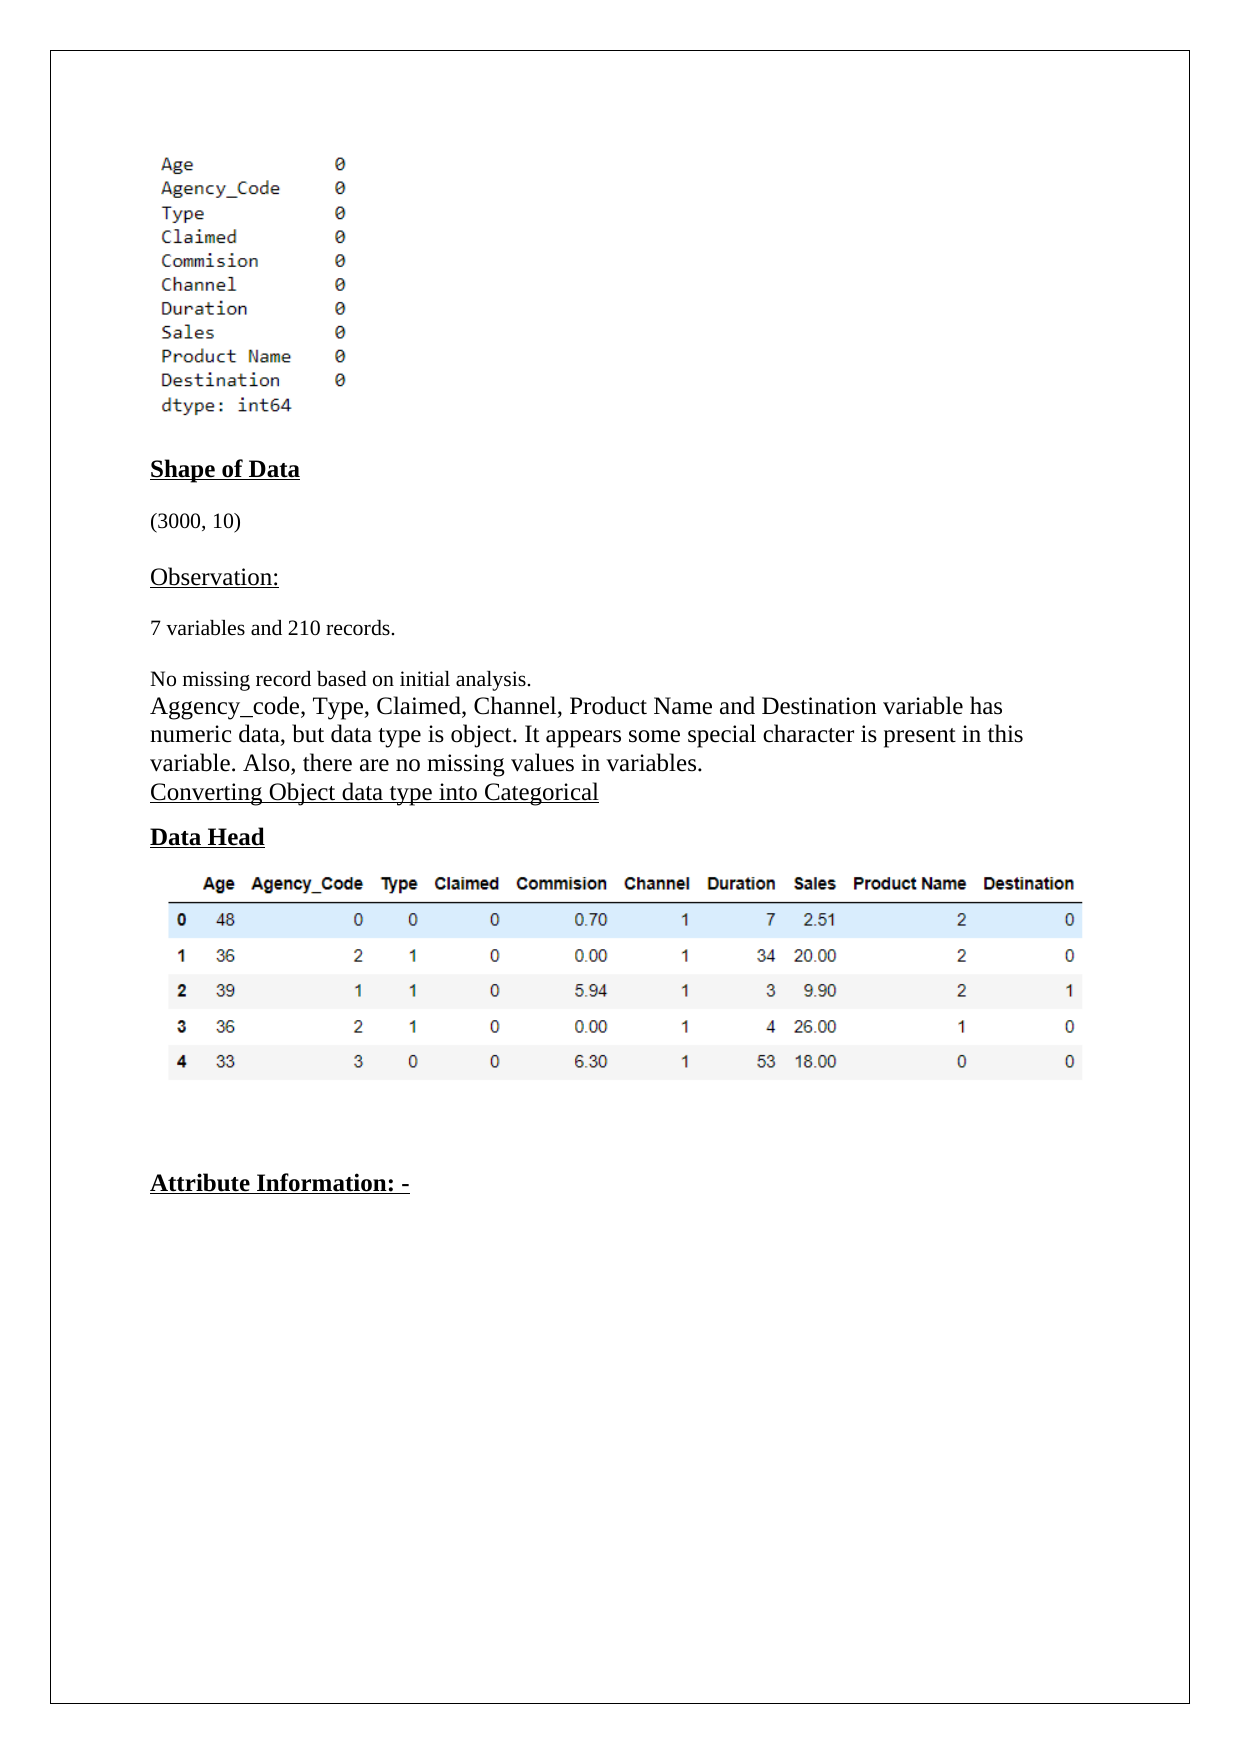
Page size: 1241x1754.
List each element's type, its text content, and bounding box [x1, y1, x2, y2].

text No missing record based on initial analysis. [150, 666, 1090, 691]
text (3000, 10) [150, 508, 1090, 533]
subtitle Attribute Information: - [150, 1168, 1090, 1197]
text Converting Object data type into Categorical [150, 777, 1090, 806]
subtitle Shape of Data [150, 454, 1090, 482]
subtitle Data Head [150, 822, 1090, 851]
text Aggency_code, Type, Claimed, Channel, Product Name and Destination variable has numeric data, but data type is object. It appears some special character is present in this variable. Also, there are no missing values in variables. [150, 691, 1090, 777]
picture [150, 150, 383, 429]
text 7 variables and 210 records. [150, 615, 1090, 641]
text Observation: [150, 562, 1090, 590]
picture [150, 866, 1091, 1085]
